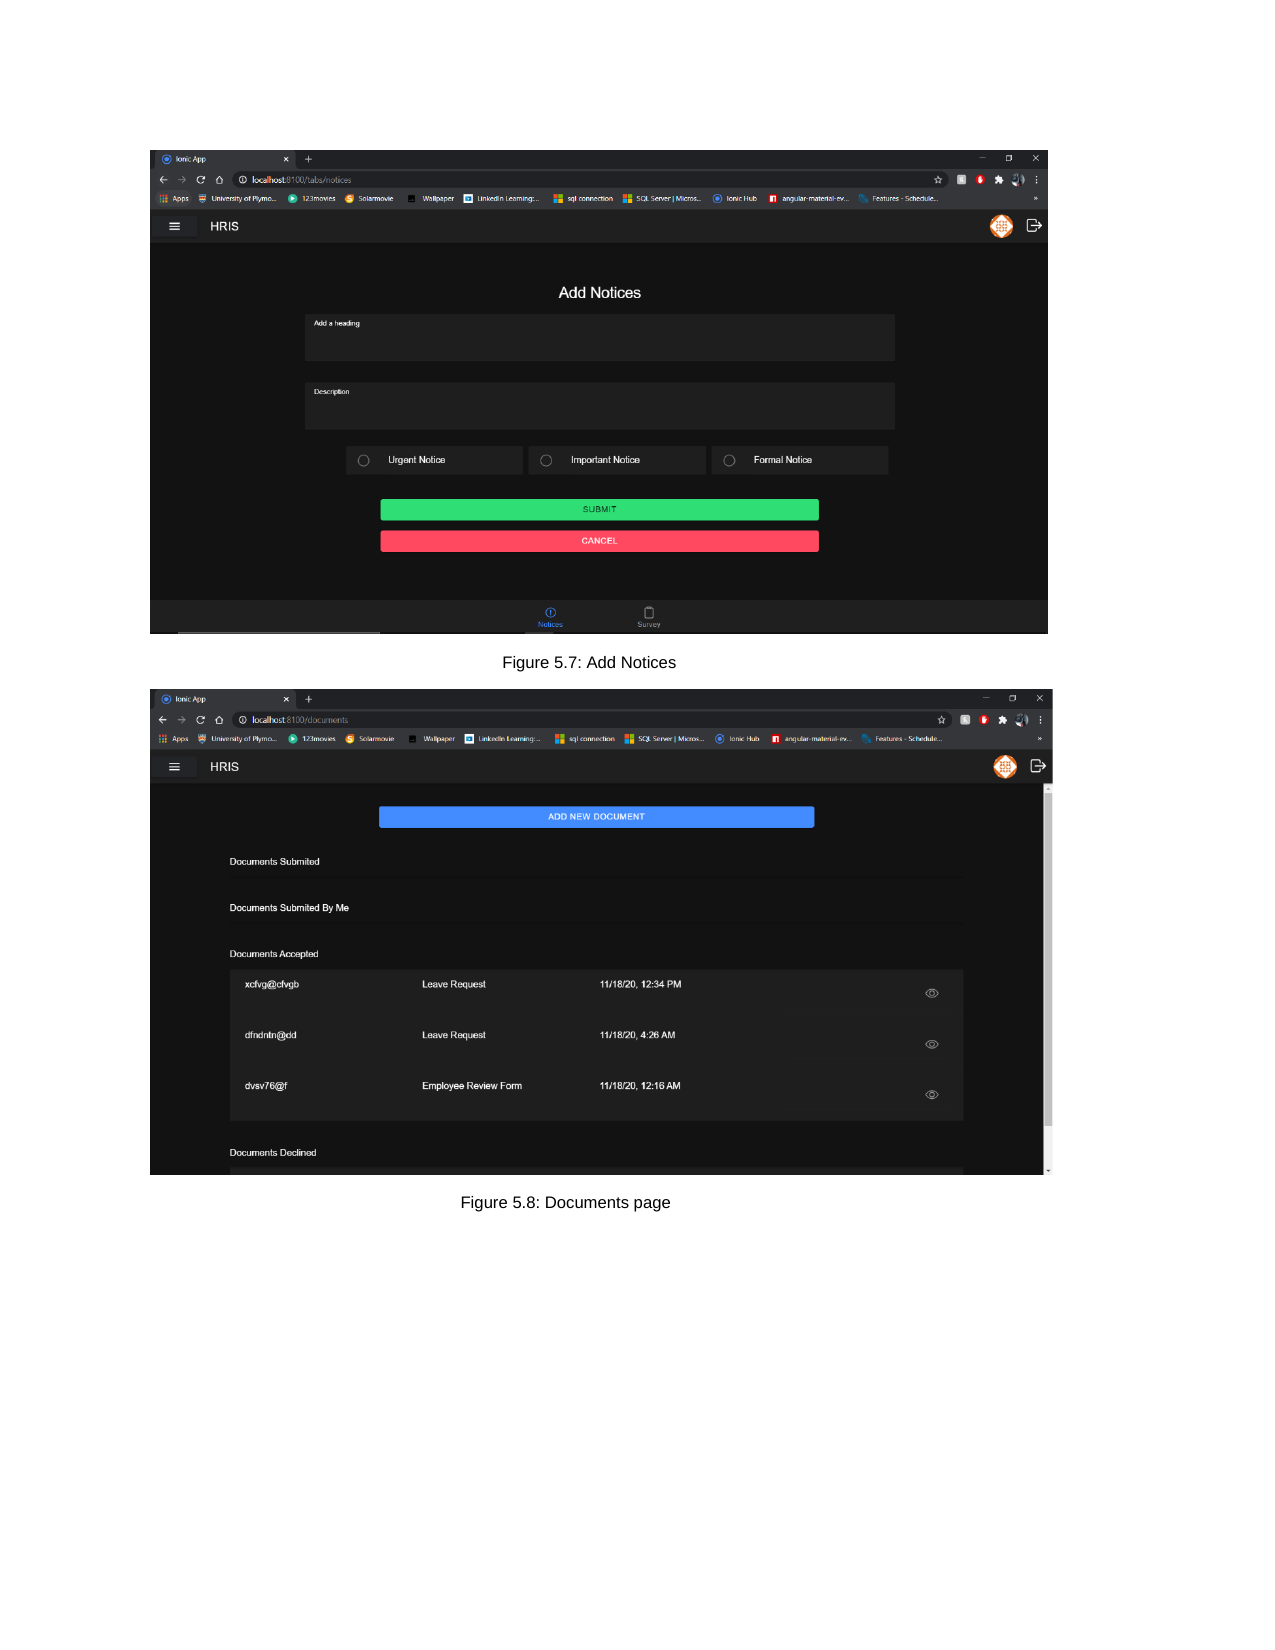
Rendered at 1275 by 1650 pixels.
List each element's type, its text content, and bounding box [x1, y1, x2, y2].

text Figure 5.8: Documents page [150, 1193, 1125, 1212]
text Figure 5.7: Add Notices [150, 652, 1125, 672]
picture [150, 150, 1048, 634]
picture [150, 689, 1053, 1175]
